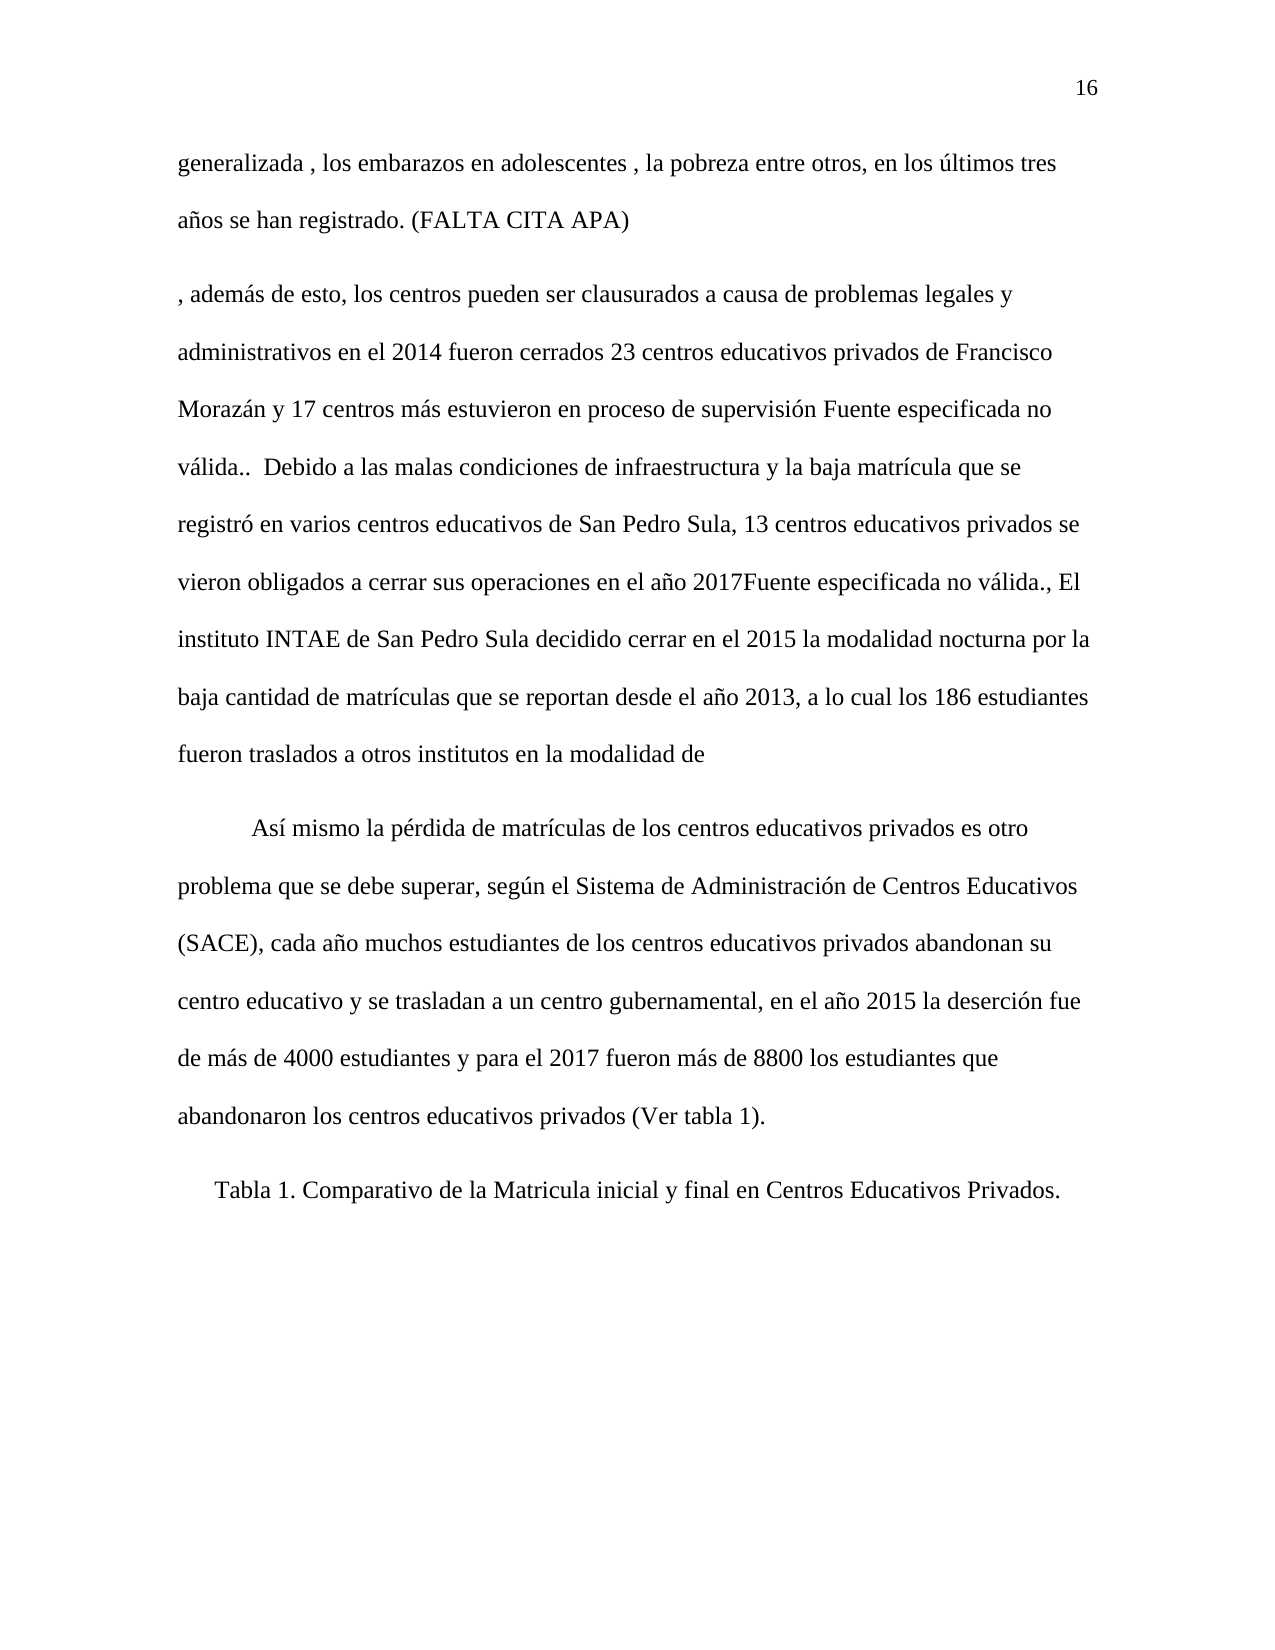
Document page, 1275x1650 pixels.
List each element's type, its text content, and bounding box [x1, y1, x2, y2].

text , además de esto, los centros pueden ser clausurados a causa de problemas legales y administrativos en el 2014 fueron cerrados 23 centros educativos privados de Francisco Morazán y 17 centros más estuvieron en proceso de supervisión . Debido a las malas condiciones de infraestructura y la baja matrícula que se registró en varios centros educativos de San Pedro Sula, 13 centros educativos privados se vieron obligados a cerrar sus operaciones en el año 2017, El instituto INTAE de San Pedro Sula decidido cerrar en el 2015 la modalidad nocturna por la baja cantidad de matrículas que se reportan desde el año 2013, a lo cual los 186 estudiantes fueron traslados a otros institutos en la modalidad de [177, 279, 1098, 768]
text Tabla 1. Comparativo de la Matricula inicial y final en Centros Educativos Privados. [177, 1175, 1098, 1204]
text Así mismo la pérdida de matrículas de los centros educativos privados es otro problema que se debe superar, según el Sistema de Administración de Centros Educativos (SACE), cada año muchos estudiantes de los centros educativos privados abandonan su centro educativo y se trasladan a un centro gubernamental, en el año 2015 la deserción fue de más de 4000 estudiantes y para el 2017 fueron más de 8800 los estudiantes que abandonaron los centros educativos privados (Ver tabla 1). [177, 813, 1098, 1130]
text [177, 148, 1098, 234]
